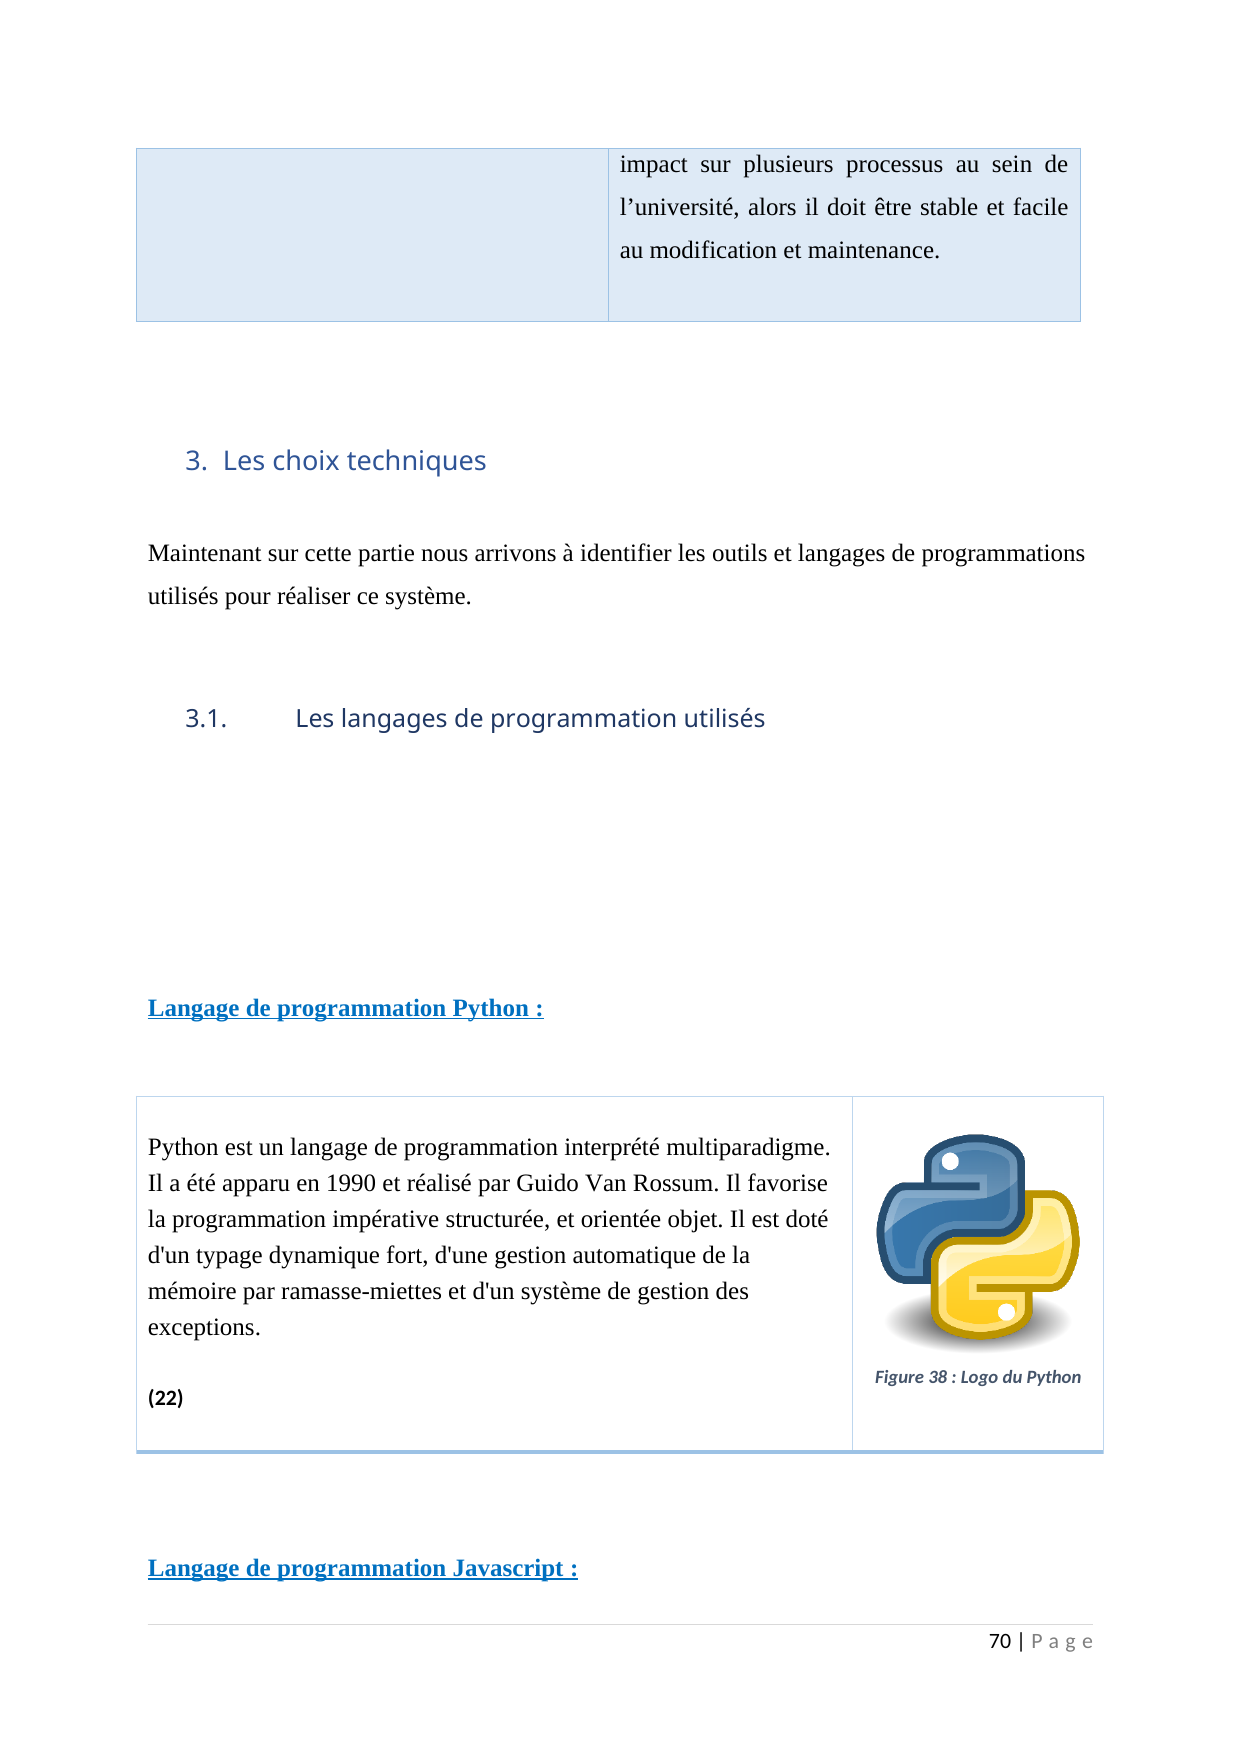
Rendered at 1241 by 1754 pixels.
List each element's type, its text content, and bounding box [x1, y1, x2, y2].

table_cell La maintenabilité [137, 149, 608, 321]
text Maintenant sur cette partie nous arrivons à identifier les outils et langages de programmations utilisés pour réaliser ce système. [148, 538, 1093, 609]
picture [863, 1130, 1093, 1359]
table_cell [609, 149, 1080, 321]
subtitle Les langages de programmation utilisés [185, 700, 1093, 734]
text Langage de programmation Python : [148, 993, 1093, 1022]
subtitle Les choix techniques [185, 442, 1093, 478]
table_header Python est un langage de programmation interprété multiparadigme. Il a été apparu en 1990 et réalisé par Guido Van Rossum. Il favorise la programmation impérative structurée, et orientée objet. Il est doté d'un typage dynamique fort, d'une gestion automatique de la mémoire par ramasse-miettes et d'un système de gestion des exceptions. [137, 1097, 852, 1450]
text Langage de programmation Javascript : [148, 1553, 1093, 1582]
